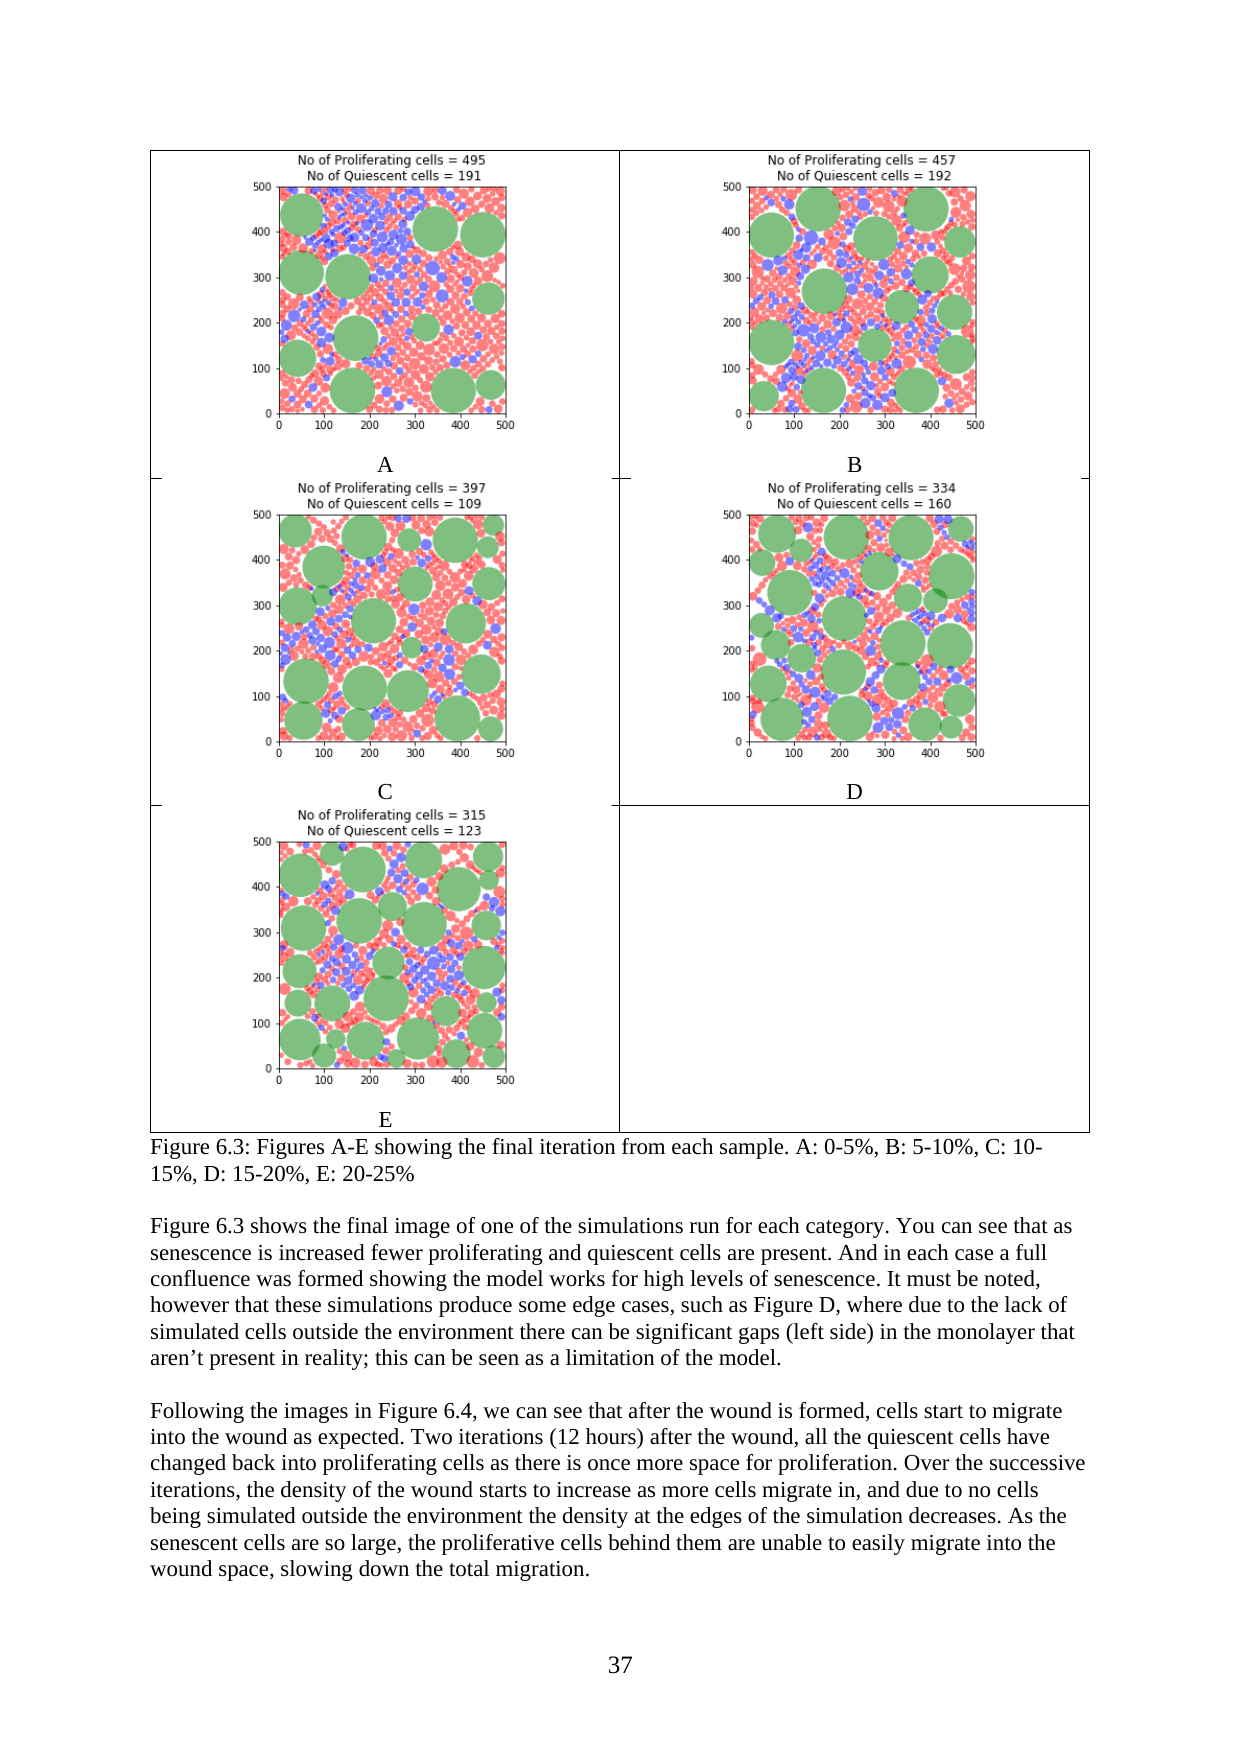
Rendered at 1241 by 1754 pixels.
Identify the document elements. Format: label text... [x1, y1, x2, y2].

table_cell D [620, 479, 1089, 805]
table_cell C [151, 479, 619, 805]
picture [161, 151, 612, 451]
table_cell E [151, 806, 619, 1132]
picture [161, 805, 612, 1106]
picture [631, 478, 1082, 779]
table_header B [620, 151, 1089, 477]
table_header A [151, 151, 619, 477]
text Figure 6.3: Figures A-E showing the final iteration from each sample. A: 0-5%, B: 5-10%, C: 10-15%, D: 15-20%, E: 20-25% [150, 1133, 1090, 1186]
table_cell [620, 806, 1089, 1132]
picture [161, 478, 612, 779]
text Figure 6.3 shows the final image of one of the simulations run for each category. You can see that as senescence is increased fewer proliferating and quiescent cells are present. And in each case a full confluence was formed showing the model works for high levels of senescence. It must be noted, however that these simulations produce some edge cases, such as Figure D, where due to the lack of simulated cells outside the environment there can be significant gaps (left side) in the monolayer that aren’t present in reality; this can be seen as a limitation of the model. [150, 1212, 1090, 1370]
text Following the images in Figure 6.4, we can see that after the wound is formed, cells start to migrate into the wound as expected. Two iterations (12 hours) after the wound, all the quiescent cells have changed back into proliferating cells as there is once more space for proliferation. Over the successive iterations, the density of the wound starts to increase as more cells migrate in, and due to no cells being simulated outside the environment the density at the edges of the simulation decreases. As the senescent cells are so large, the proliferative cells behind them are unable to easily migrate into the wound space, slowing down the total migration. [150, 1397, 1090, 1581]
picture [631, 151, 1082, 451]
